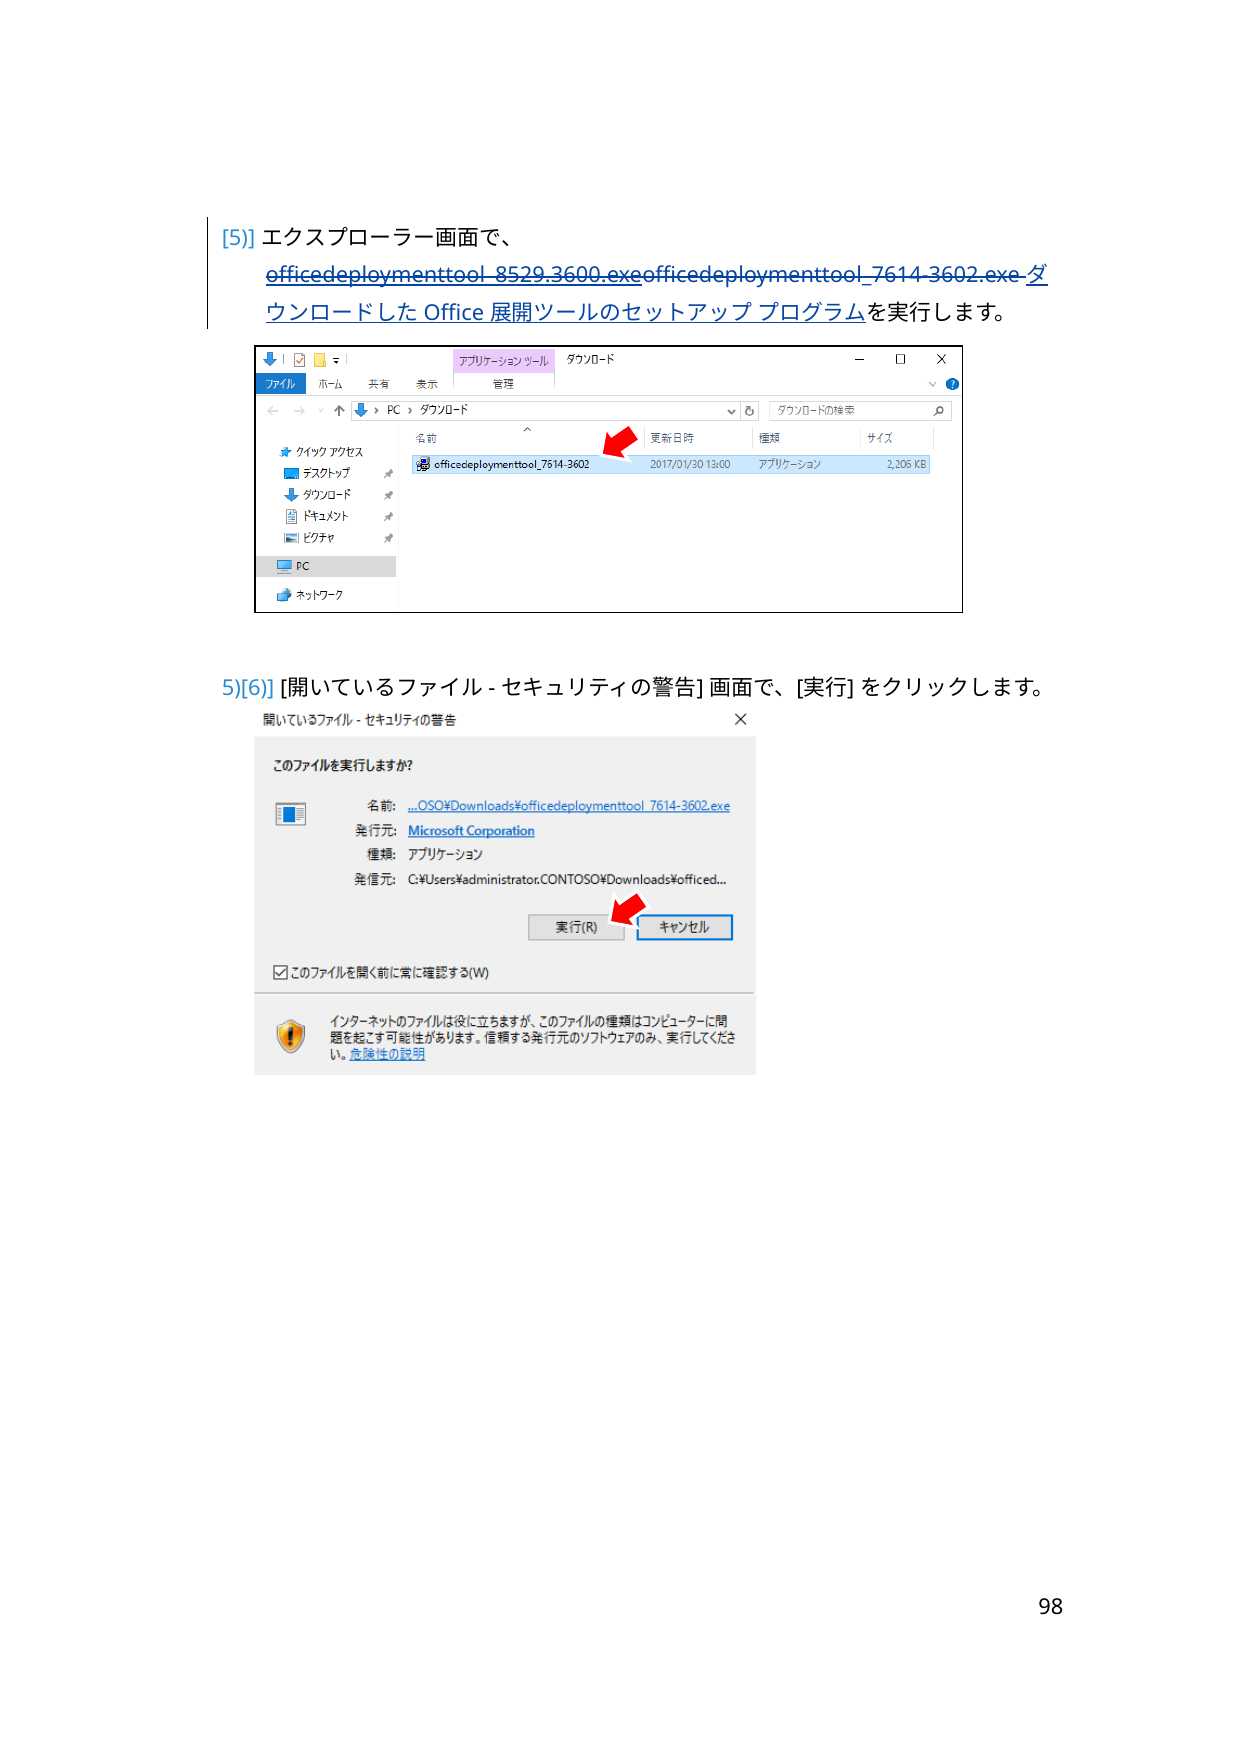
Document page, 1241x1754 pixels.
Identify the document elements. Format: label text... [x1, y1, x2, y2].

picture [256, 347, 962, 612]
list エクスプローラー画面で、を実行します。 [222, 217, 1063, 329]
picture [254, 704, 757, 1075]
list [開いているファイル - セキュリティの警告] 画面で、[実行] をクリックします。 [222, 667, 1063, 704]
